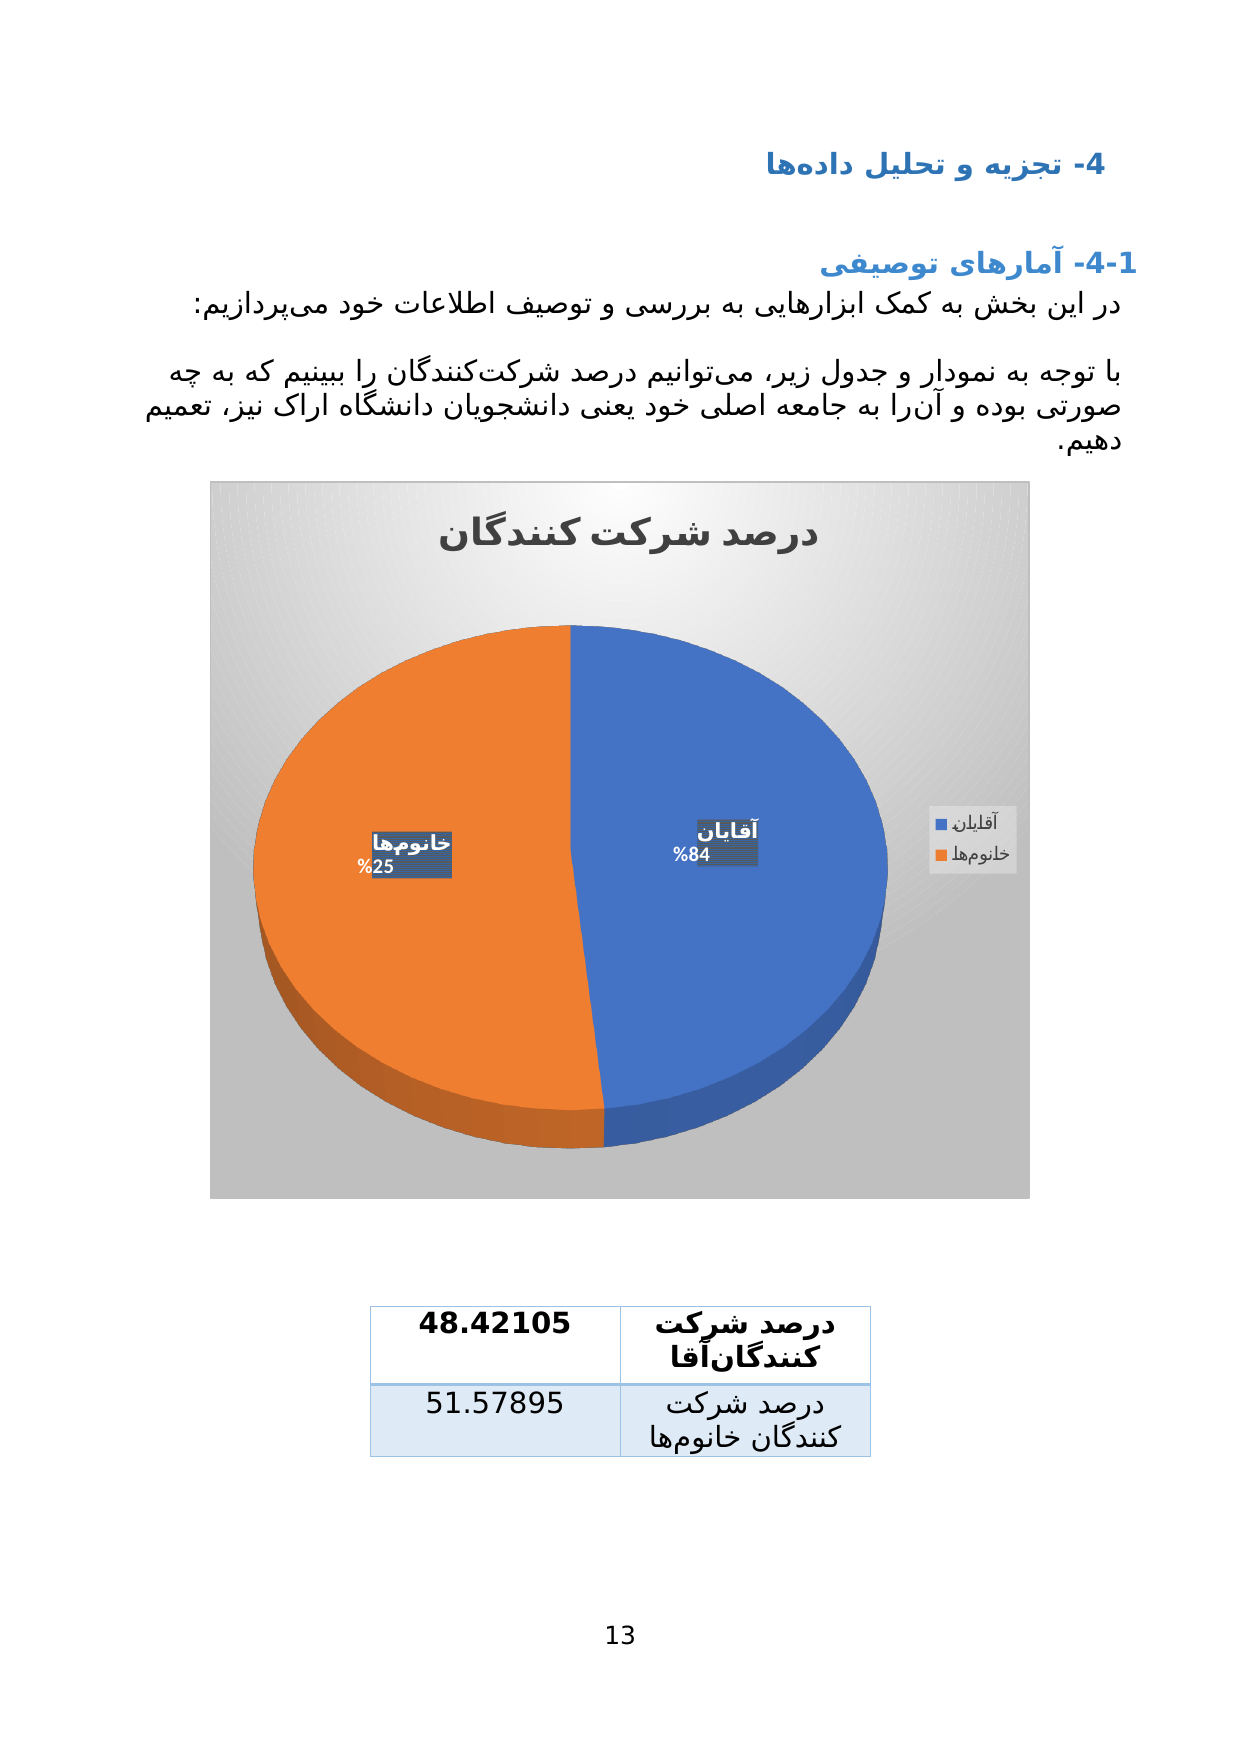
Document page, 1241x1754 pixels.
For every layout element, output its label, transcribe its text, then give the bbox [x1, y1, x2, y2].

subtitle تجزیه و تحلیل داده‌ها [118, 148, 1063, 182]
table_header 48.42105 [371, 1307, 620, 1383]
text با توجه به نمودار و جدول زیر، می‌توانیم درصد شرکت‌کنندگان را ببینیم که به چه صورتی بوده و آن‌را به جامعه اصلی خود یعنی دانشجویان دانشگاه اراک نیز، تعمیم دهیم. [118, 354, 1122, 456]
table_cell درصد شرکت کنندگان خانوم‌ها [621, 1386, 870, 1456]
table_header درصد شرکت کنندگان‌آقا [621, 1307, 870, 1383]
table_cell 51.57895 [371, 1386, 620, 1456]
subtitle آمارهای توصیفی [118, 246, 1063, 280]
text در این بخش به کمک ابزارهایی به بررسی و توصیف اطلاعات خود می‌پردازیم: [118, 287, 1122, 321]
